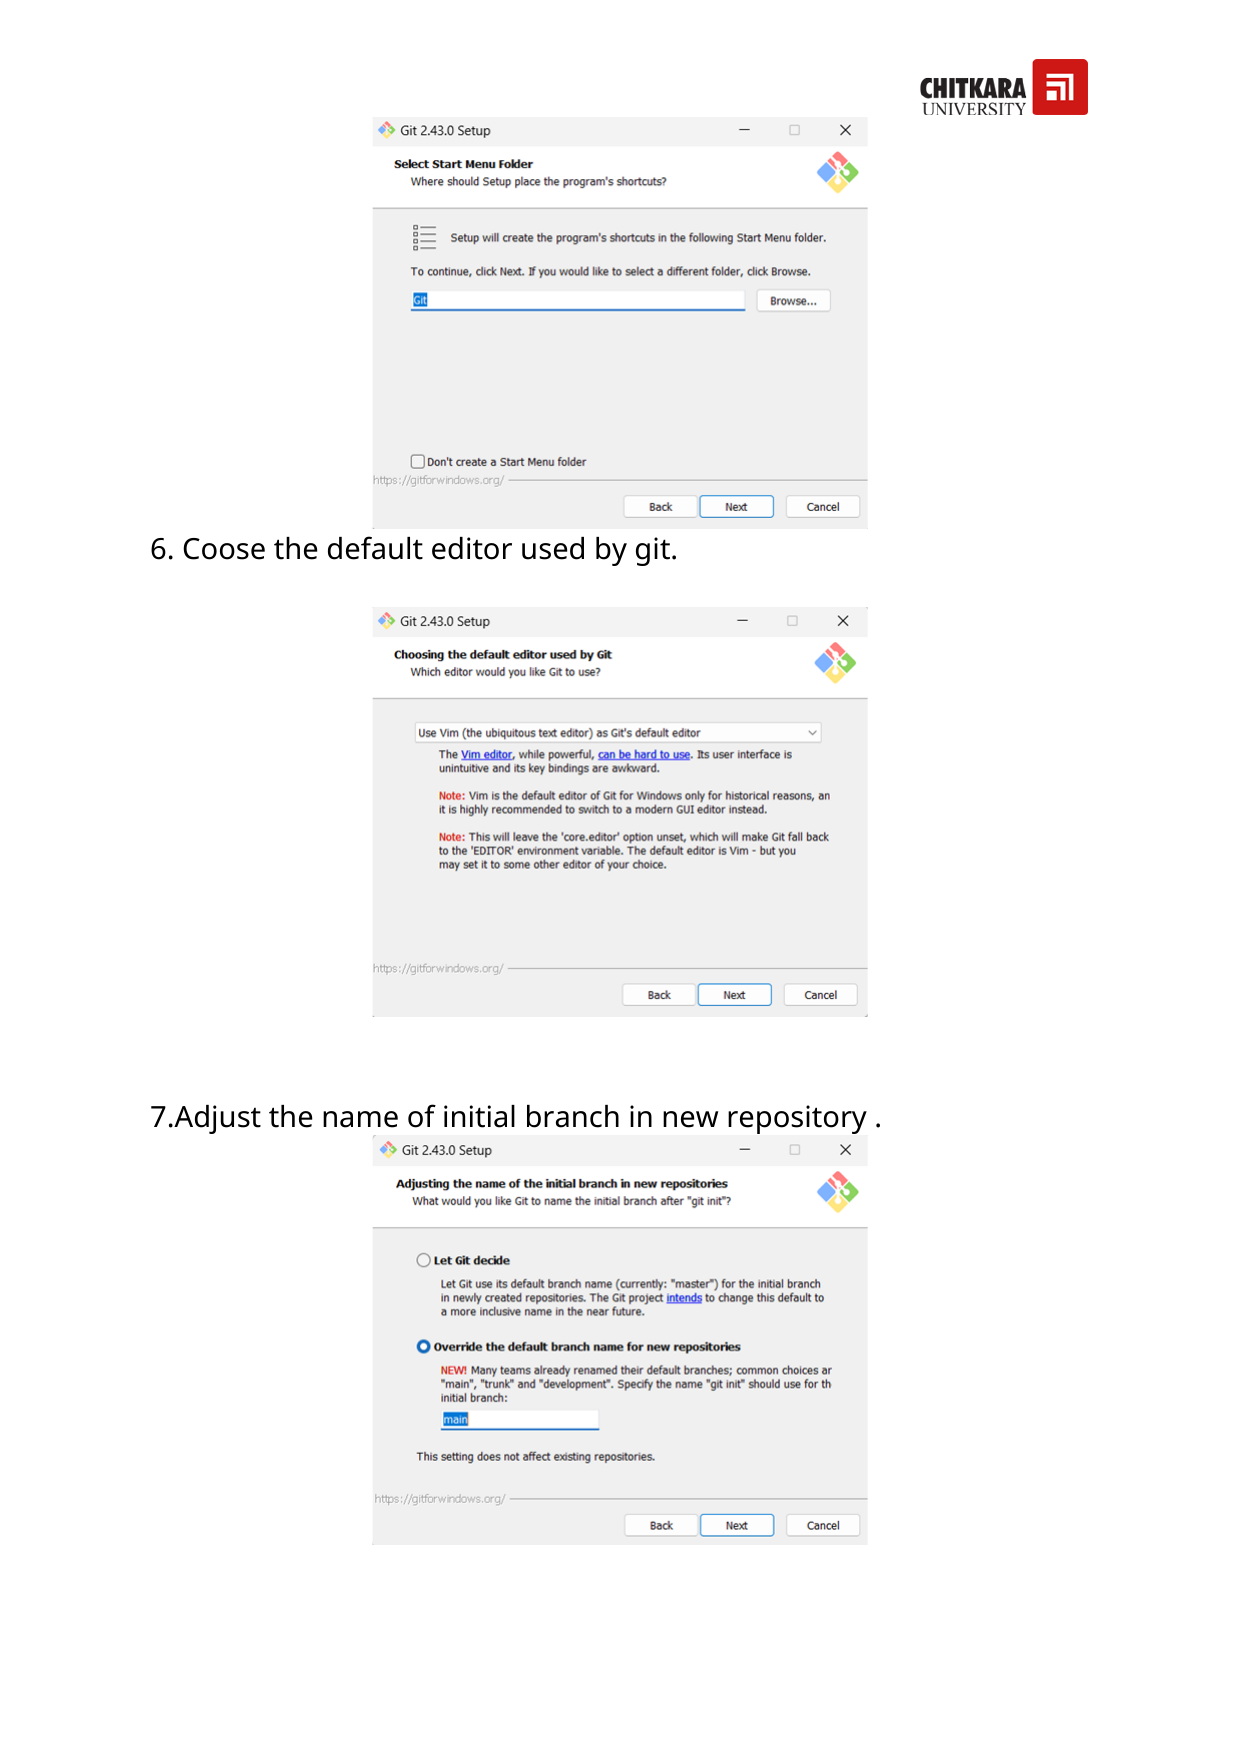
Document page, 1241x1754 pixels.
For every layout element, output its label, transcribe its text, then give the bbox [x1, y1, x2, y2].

text 7.Adjust the name of initial branch in new repository . [150, 1096, 1090, 1136]
picture [372, 1135, 868, 1545]
picture [372, 117, 868, 529]
picture [372, 607, 868, 1017]
picture [920, 59, 1091, 118]
text 6. Coose the default editor used by git. [150, 528, 1090, 568]
